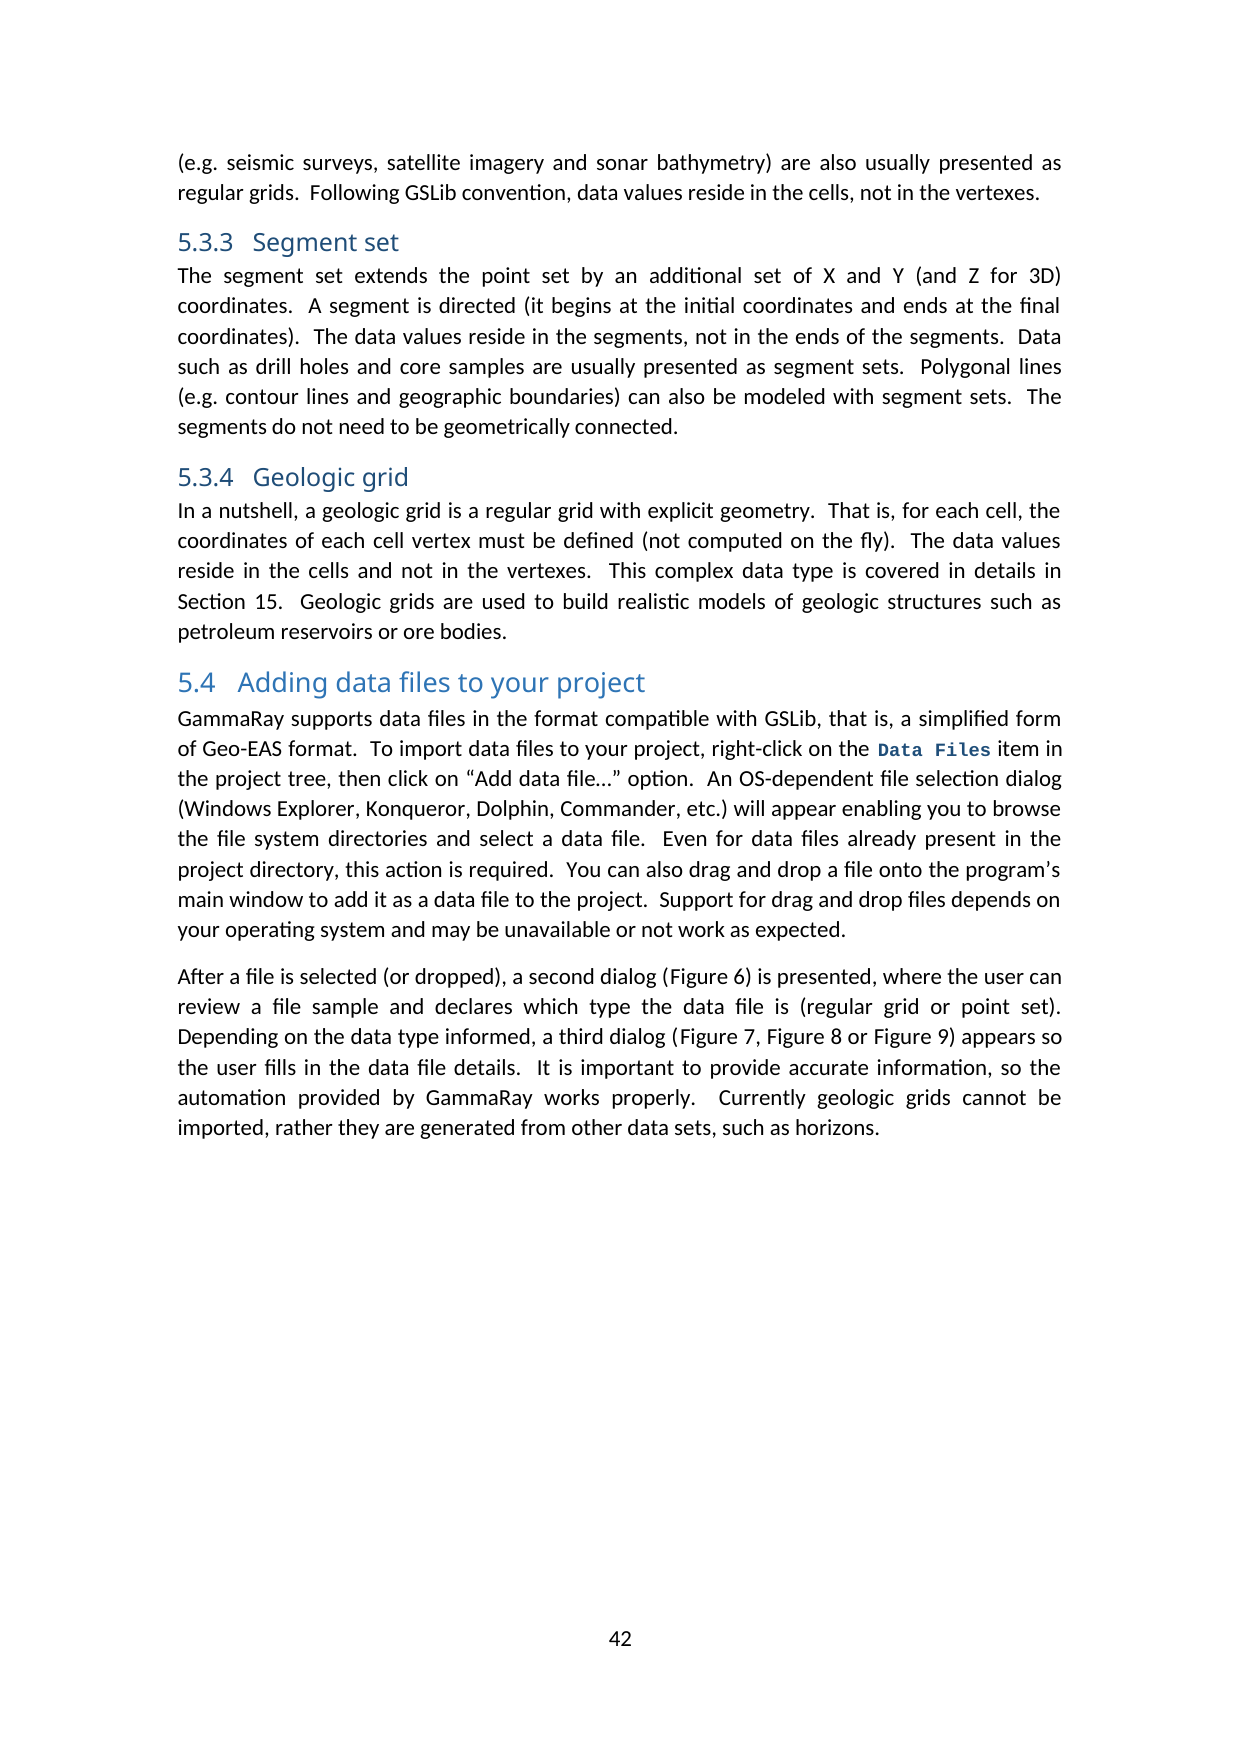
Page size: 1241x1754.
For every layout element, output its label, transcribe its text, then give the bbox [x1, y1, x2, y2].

subtitle Adding data files to your project [177, 664, 1063, 701]
text After a file is selected (or dropped), a second dialog (Figure 6) is presented, where the user can review a file sample and declares which type the data file is (regular grid or point set). Depending on the data type informed, a third dialog (Figure 7, Figure 8 or Figure 9) appears so the user fills in the data file details. It is important to provide accurate information, so the automation provided by GammaRay works properly. Currently geologic grids cannot be imported, rather they are generated from other data sets, such as horizons. [177, 962, 1063, 1141]
text The segment set extends the point set by an additional set of X and Y (and Z for 3D) coordinates. A segment is directed (it begins at the initial coordinates and ends at the final coordinates). The data values reside in the segments, not in the ends of the segments. Data such as drill holes and core samples are usually presented as segment sets. Polygonal lines (e.g. contour lines and geographic boundaries) can also be modeled with segment sets. The segments do not need to be geometrically connected. [177, 261, 1063, 441]
text In a nutshell, a geologic grid is a regular grid with explicit geometry. That is, for each cell, the coordinates of each cell vertex must be defined (not computed on the fly). The data values reside in the cells and not in the vertexes. This complex data type is covered in details in Section 15. Geologic grids are used to build realistic models of geologic structures such as petroleum reservoirs or ore bodies. [177, 496, 1063, 645]
subtitle Segment set [177, 225, 1063, 259]
text GammaRay supports data files in the format compatible with GSLib, that is, a simplified form of Geo-EAS format. To import data files to your project, right-click on the Data Files item in the project tree, then click on “Add data file…” option. An OS-dependent file selection dialog (Windows Explorer, Konqueror, Dolphin, Commander, etc.) will appear enabling you to browse the file system directories and select a data file. Even for data files already present in the project directory, this action is required. You can also drag and drop a file onto the program’s main window to add it as a data file to the project. Support for drag and drop files depends on your operating system and may be unavailable or not work as expected. [177, 704, 1063, 943]
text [177, 148, 1063, 206]
subtitle Geologic grid [177, 459, 1063, 493]
